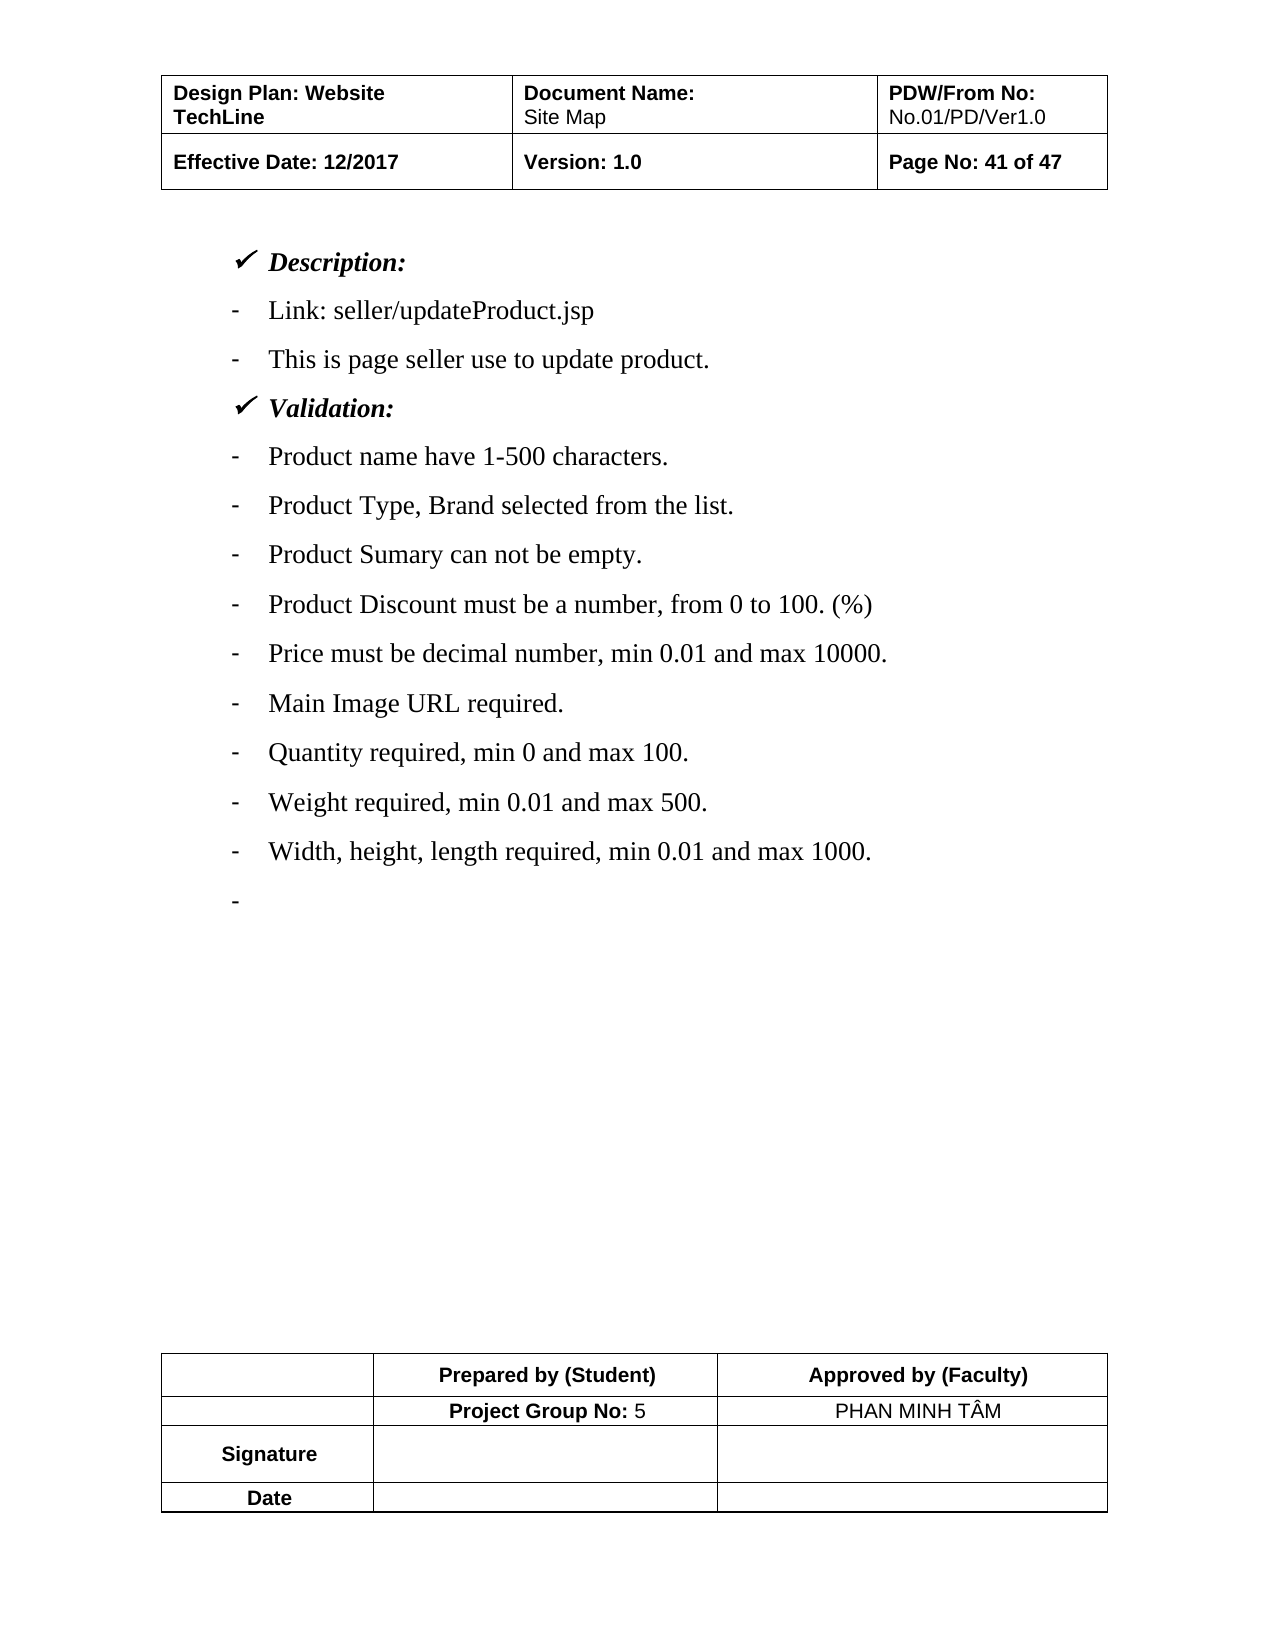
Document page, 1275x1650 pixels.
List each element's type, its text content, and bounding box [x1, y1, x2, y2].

list Product Type, Brand selected from the list. [231, 488, 1125, 521]
list Weight required, min 0.01 and max 500. [231, 785, 1125, 818]
list Width, height, length required, min 0.01 and max 1000. [231, 834, 1125, 867]
list Product name have 1-500 characters. [231, 439, 1125, 472]
list Main Image URL required. [231, 686, 1125, 719]
list Product Sumary can not be empty. [231, 538, 1125, 571]
list Price must be decimal number, min 0.01 and max 10000. [231, 637, 1125, 669]
list This is page seller use to update product. [231, 342, 1125, 375]
list Quantity required, min 0 and max 100. [231, 736, 1125, 768]
list Validation: [231, 392, 1125, 423]
list Description: [231, 246, 1125, 277]
list Product Discount must be a number, from 0 to 100. (%) [231, 587, 1125, 620]
list Link: seller/updateProduct.jsp [231, 293, 1125, 326]
